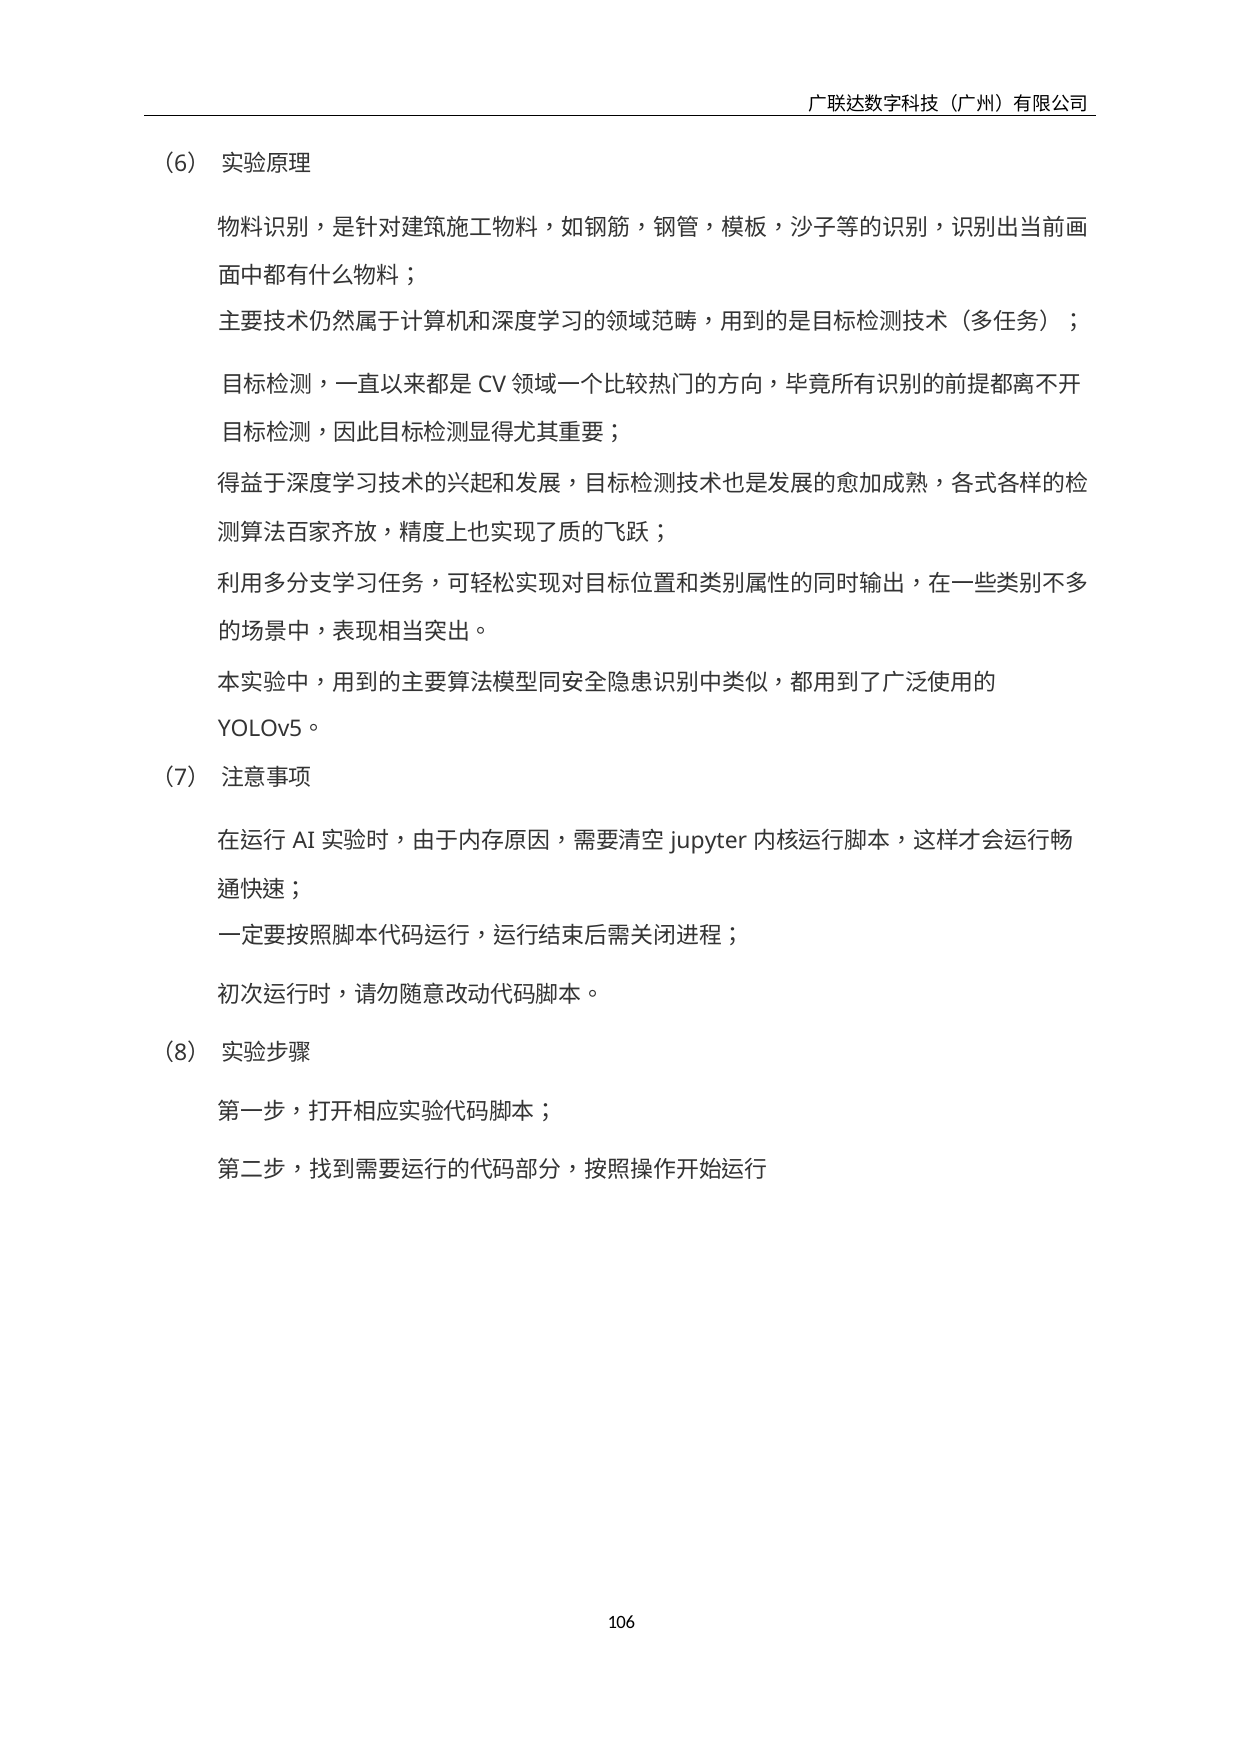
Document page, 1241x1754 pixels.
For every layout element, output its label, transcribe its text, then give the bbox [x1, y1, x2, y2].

text 得益于深度学习技术的兴起和发展，目标检测技术也是发展的愈加成熟，各式各样的检测算法百家齐放，精度上也实现了质的飞跃； [218, 467, 1088, 547]
text 本实验中，用到的主要算法模型同安全隐患识别中类似，都用到了广泛使用的YOLOv5。 [218, 666, 997, 743]
text （6） 实验原理 [151, 152, 1096, 176]
text 第二步，找到需要运行的代码部分，按照操作开始运行 [218, 1158, 1096, 1183]
text 第一步，打开相应实验代码脚本； [218, 1099, 1096, 1124]
text （7） 注意事项 [151, 766, 1096, 790]
text 主要技术仍然属于计算机和深度学习的领域范畴，用到的是目标检测技术（多任务）； [218, 310, 1096, 334]
text 一定要按照脚本代码运行，运行结束后需关闭进程； [218, 924, 1096, 949]
text 目标检测，一直以来都是 CV 领域一个比较热门的方向，毕竟所有识别的前提都离不开目标检测，因此目标检测显得尤其重要； [221, 368, 1085, 447]
text 初次运行时，请勿随意改动代码脚本。 [218, 982, 1096, 1007]
text 物料识别，是针对建筑施工物料，如钢筋，钢管，模板，沙子等的识别，识别出当前画面中都有什么物料； [217, 211, 1088, 290]
text 利用多分支学习任务，可轻松实现对目标位置和类别属性的同时输出，在一些类别不多的场景中，表现相当突出。 [218, 566, 1088, 646]
text （8） 实验步骤 [151, 1041, 1096, 1065]
text 在运行 AI 实验时，由于内存原因，需要清空 jupyter 内核运行脚本，这样才会运行畅通快速； [218, 824, 1074, 904]
